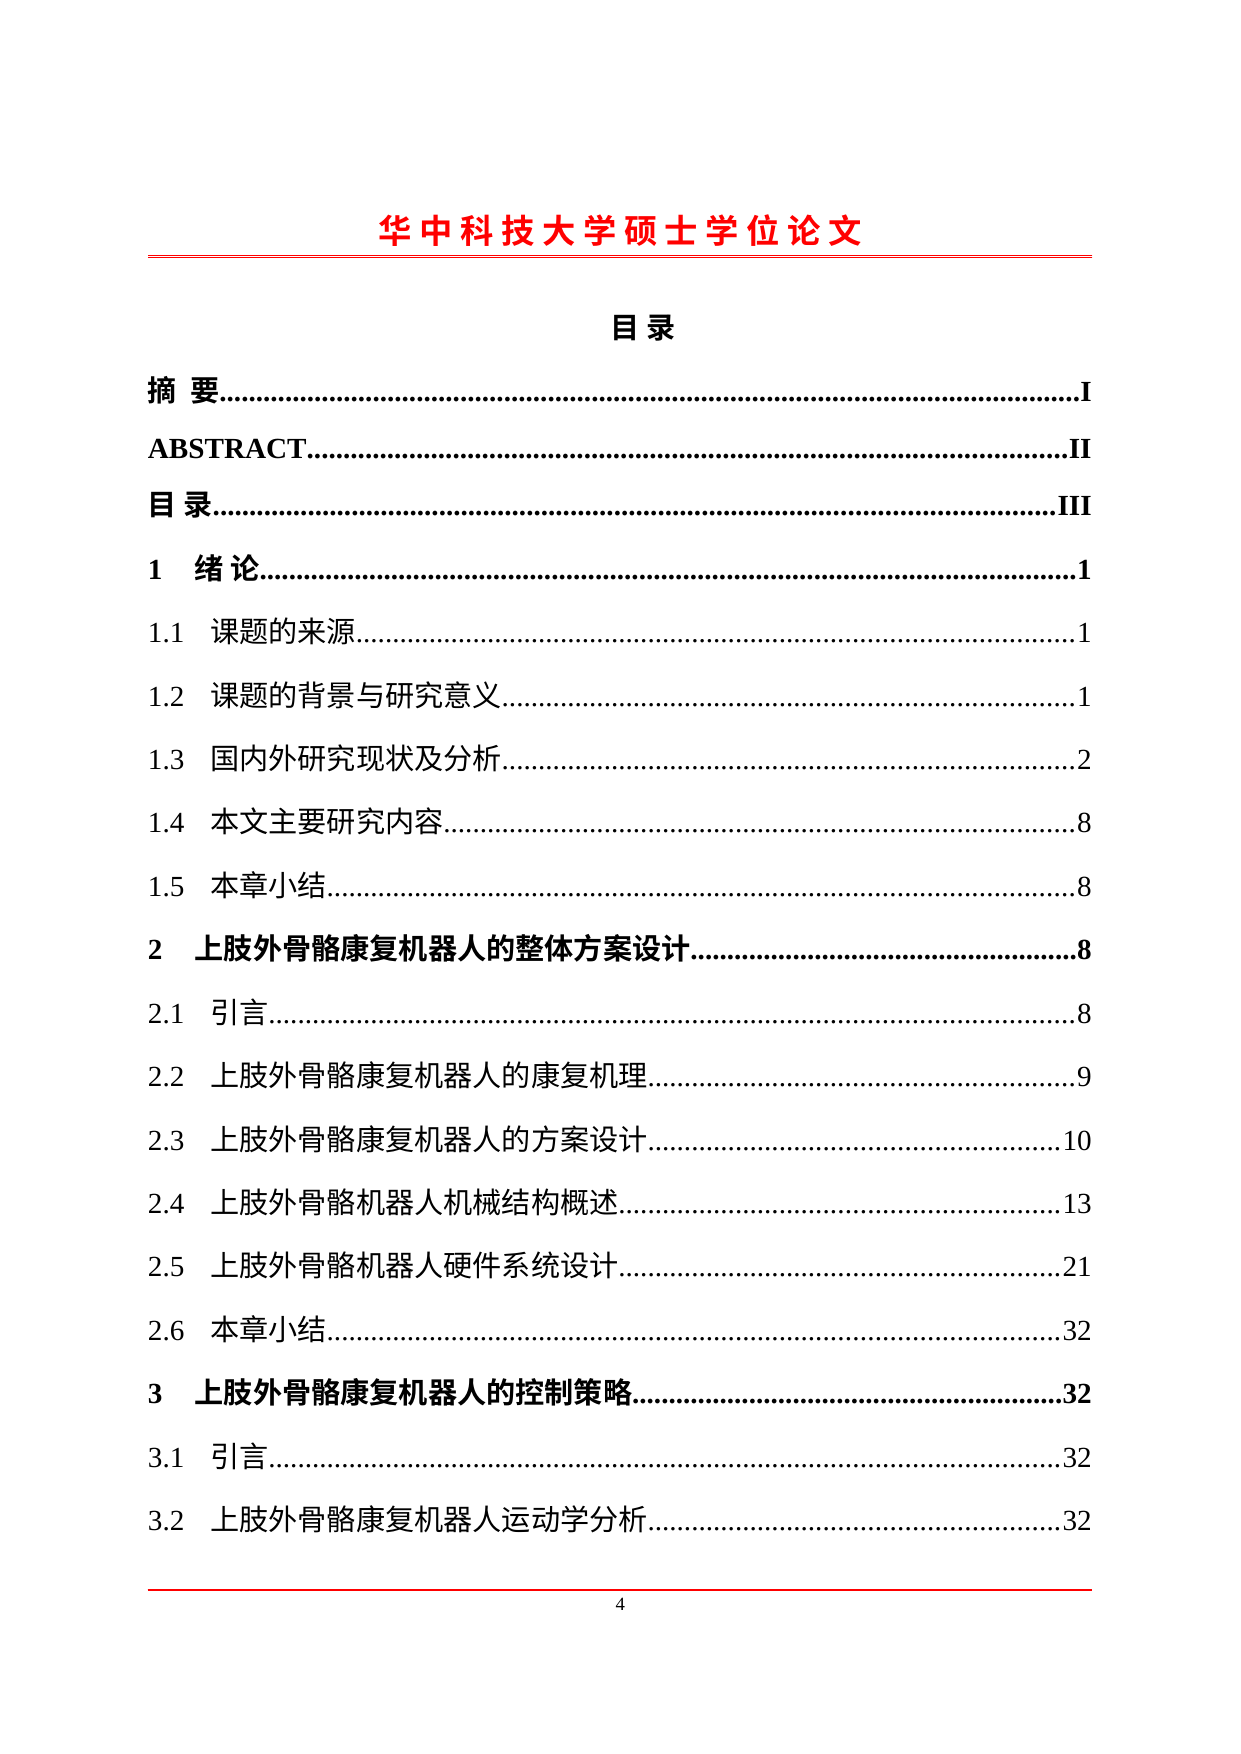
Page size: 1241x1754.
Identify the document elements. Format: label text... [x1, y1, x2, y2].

subtitle 目 录 [193, 304, 1092, 347]
text 2 上肢外骨骼康复机器人的整体方案设计 8 [148, 926, 1092, 968]
text 1.1 课题的来源 1 [148, 609, 1092, 651]
text 1.5 本章小结 8 [148, 862, 1092, 905]
text 2.1 引言 8 [148, 989, 1092, 1032]
text 2.3 上肢外骨骼康复机器人的方案设计 10 [148, 1116, 1092, 1158]
text 3.1 引言 32 [148, 1433, 1092, 1476]
text 3.2 上肢外骨骼康复机器人运动学分析 32 [148, 1497, 1092, 1539]
text 2.4 上肢外骨骼机器人机械结构概述 13 [148, 1179, 1092, 1222]
text 3 上肢外骨骼康复机器人的控制策略 32 [148, 1370, 1092, 1412]
text 1.4 本文主要研究内容 8 [148, 799, 1092, 841]
text 摘 要 I [148, 368, 1092, 410]
text 2.2 上肢外骨骼康复机器人的康复机理 9 [148, 1053, 1092, 1095]
text 1 绪 论 1 [148, 545, 1092, 587]
text 2.5 上肢外骨骼机器人硬件系统设计 21 [148, 1243, 1092, 1285]
text 1.3 国内外研究现状及分析 2 [148, 736, 1092, 778]
text Abstract II [148, 431, 1092, 465]
text 1.2 课题的背景与研究意义 1 [148, 672, 1092, 714]
text 目 录 III [148, 482, 1092, 524]
text 2.6 本章小结 32 [148, 1306, 1092, 1349]
